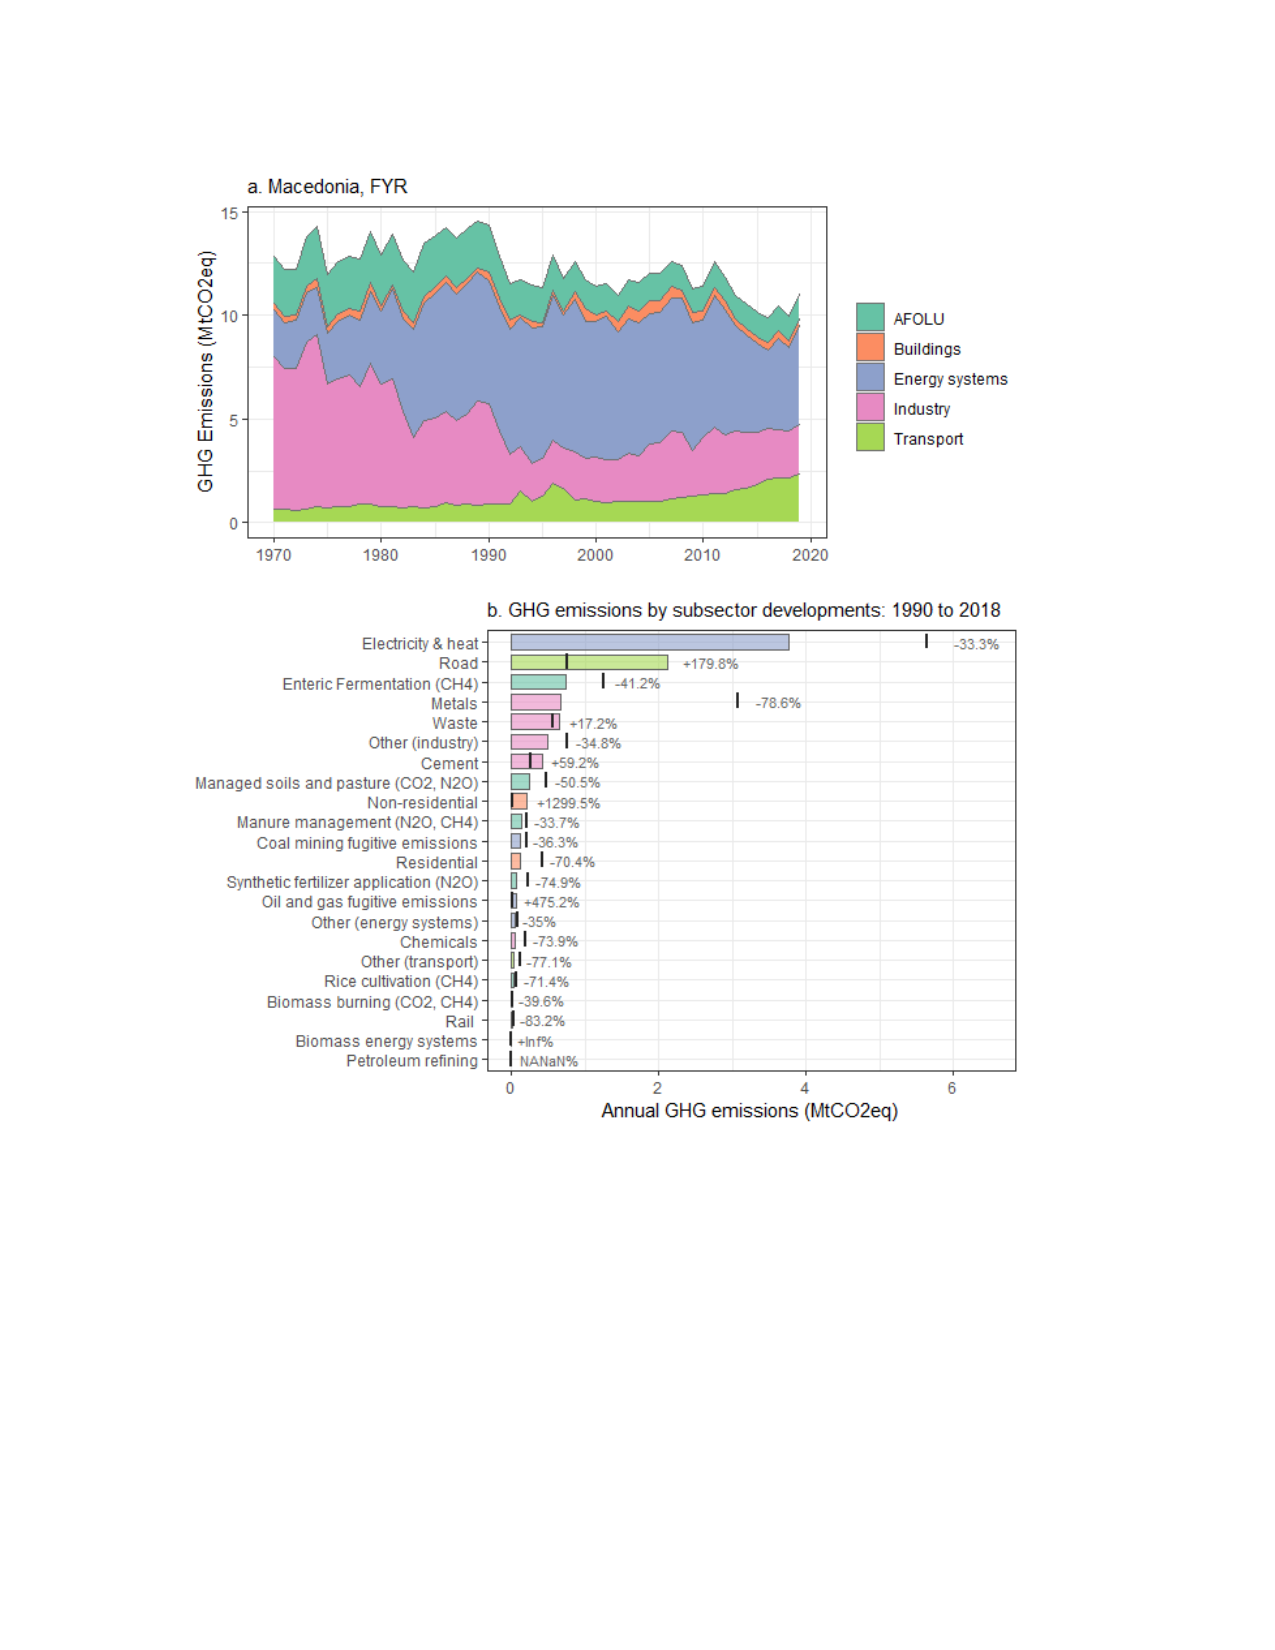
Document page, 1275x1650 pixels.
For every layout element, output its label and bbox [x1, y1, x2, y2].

picture [168, 150, 1044, 1150]
